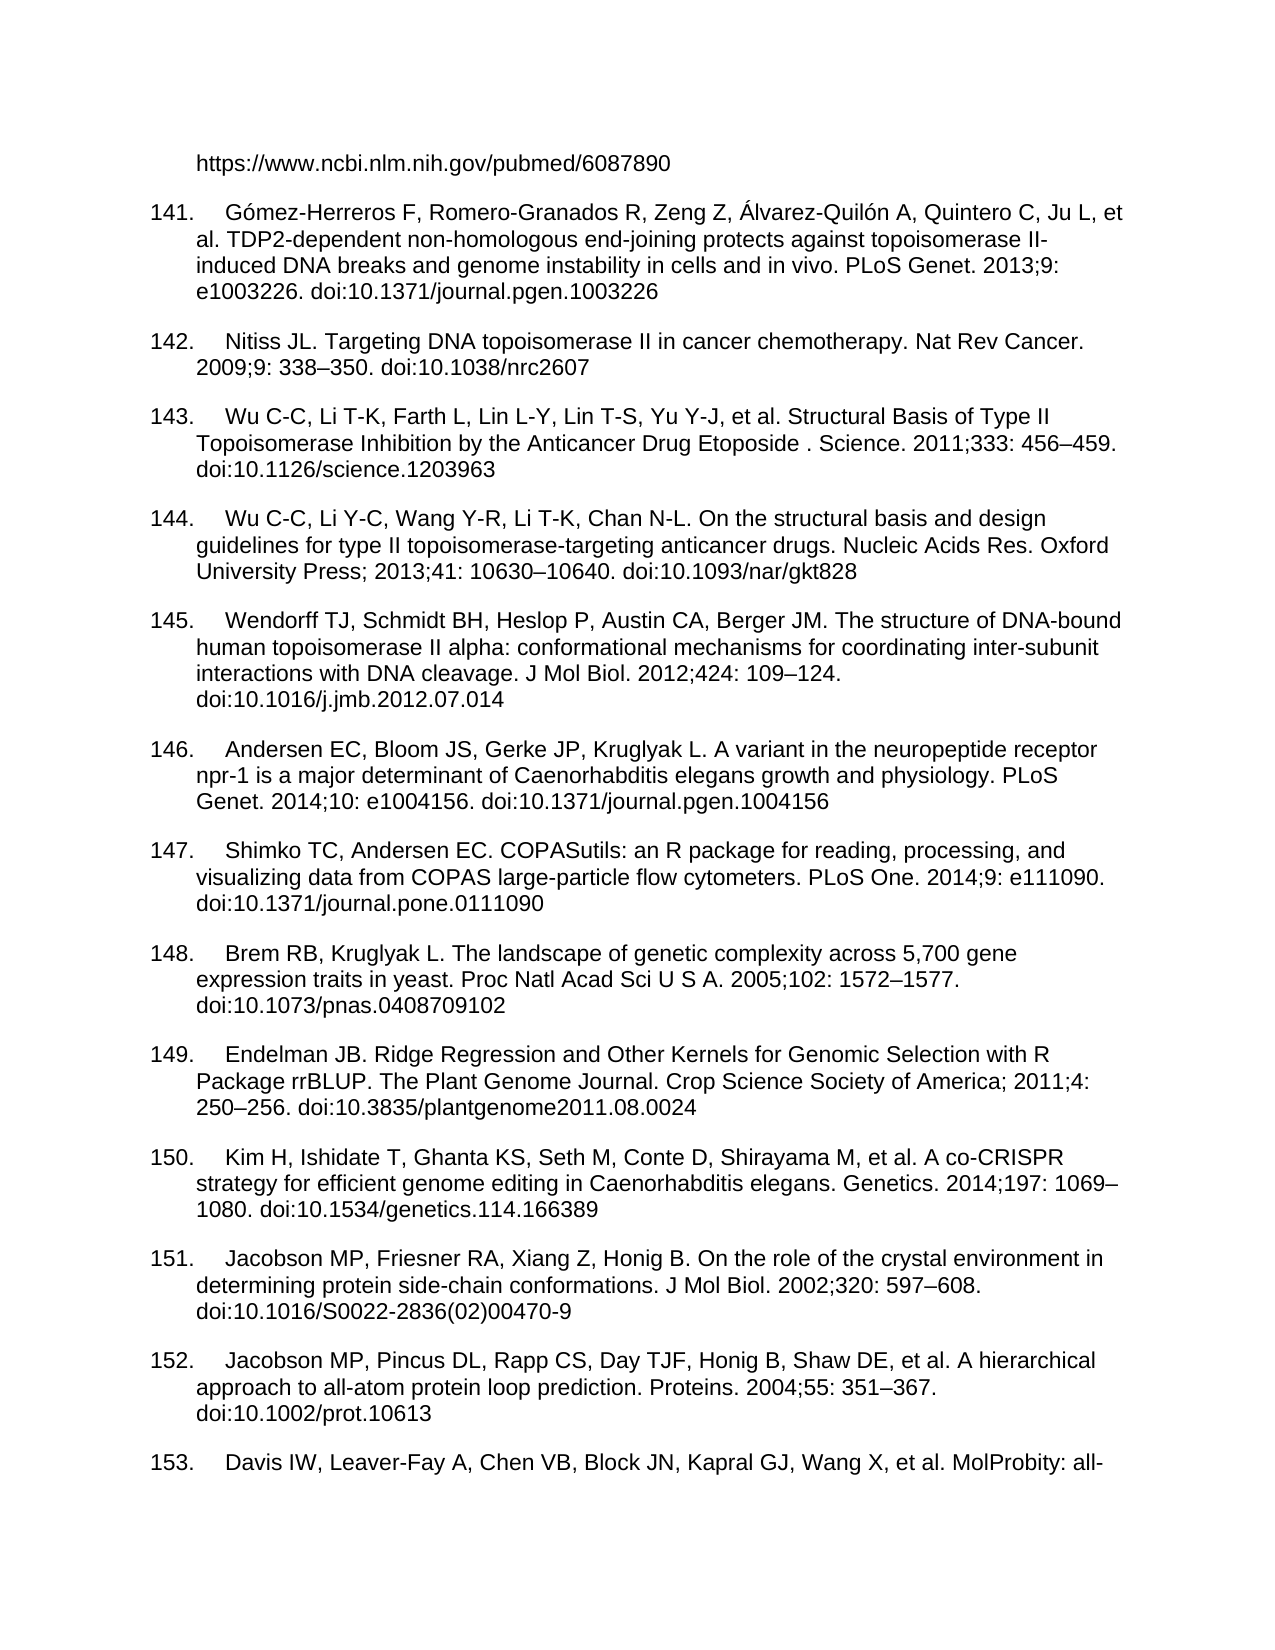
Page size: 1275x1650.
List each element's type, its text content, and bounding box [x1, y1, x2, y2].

text 143. Wu C-C, Li T-K, Farth L, Lin L-Y, Lin T-S, Yu Y-J, et al. Structural Basis of Type II Topoisomerase Inhibition by the Anticancer Drug Etoposide . Science. 2011;333: 456–459. doi:10.1126/science.1203963 [150, 403, 1125, 482]
text 145. Wendorff TJ, Schmidt BH, Heslop P, Austin CA, Berger JM. The structure of DNA-bound human topoisomerase II alpha: conformational mechanisms for coordinating inter-subunit interactions with DNA cleavage. J Mol Biol. 2012;424: 109–124. doi:10.1016/j.jmb.2012.07.014 [150, 607, 1125, 713]
text 142. Nitiss JL. Targeting DNA topoisomerase II in cancer chemotherapy. Nat Rev Cancer. 2009;9: 338–350. doi:10.1038/nrc2607 [150, 328, 1125, 380]
text 146. Andersen EC, Bloom JS, Gerke JP, Kruglyak L. A variant in the neuropeptide receptor npr-1 is a major determinant of Caenorhabditis elegans growth and physiology. PLoS Genet. 2014;10: e1004156. doi:10.1371/journal.pgen.1004156 [150, 736, 1125, 814]
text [150, 150, 1125, 176]
text 144. Wu C-C, Li Y-C, Wang Y-R, Li T-K, Chan N-L. On the structural basis and design guidelines for type II topoisomerase-targeting anticancer drugs. Nucleic Acids Res. Oxford University Press; 2013;41: 10630–10640. doi:10.1093/nar/gkt828 [150, 505, 1125, 584]
text 147. Shimko TC, Andersen EC. COPASutils: an R package for reading, processing, and visualizing data from COPAS large-particle flow cytometers. PLoS One. 2014;9: e111090. doi:10.1371/journal.pone.0111090 [150, 837, 1125, 917]
text 152. Jacobson MP, Pincus DL, Rapp CS, Day TJF, Honig B, Shaw DE, et al. A hierarchical approach to all-atom protein loop prediction. Proteins. 2004;55: 351–367. doi:10.1002/prot.10613 [150, 1347, 1125, 1426]
text 150. Kim H, Ishidate T, Ghanta KS, Seth M, Conte D, Shirayama M, et al. A co-CRISPR strategy for efficient genome editing in Caenorhabditis elegans. Genetics. 2014;197: 1069–1080. doi:10.1534/genetics.114.166389 [150, 1143, 1125, 1222]
text 151. Jacobson MP, Friesner RA, Xiang Z, Honig B. On the role of the crystal environment in determining protein side-chain conformations. J Mol Biol. 2002;320: 597–608. doi:10.1016/S0022-2836(02)00470-9 [150, 1245, 1125, 1324]
text 141. Gómez-Herreros F, Romero-Granados R, Zeng Z, Álvarez-Quilón A, Quintero C, Ju L, et al. TDP2-dependent non-homologous end-joining protects against topoisomerase II-induced DNA breaks and genome instability in cells and in vivo. PLoS Genet. 2013;9: e1003226. doi:10.1371/journal.pgen.1003226 [150, 199, 1125, 305]
text 148. Brem RB, Kruglyak L. The landscape of genetic complexity across 5,700 gene expression traits in yeast. Proc Natl Acad Sci U S A. 2005;102: 1572–1577. doi:10.1073/pnas.0408709102 [150, 939, 1125, 1018]
text 149. Endelman JB. Ridge Regression and Other Kernels for Genomic Selection with R Package rrBLUP. The Plant Genome Journal. Crop Science Society of America; 2011;4: 250–256. doi:10.3835/plantgenome2011.08.0024 [150, 1041, 1125, 1121]
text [150, 1449, 1125, 1476]
